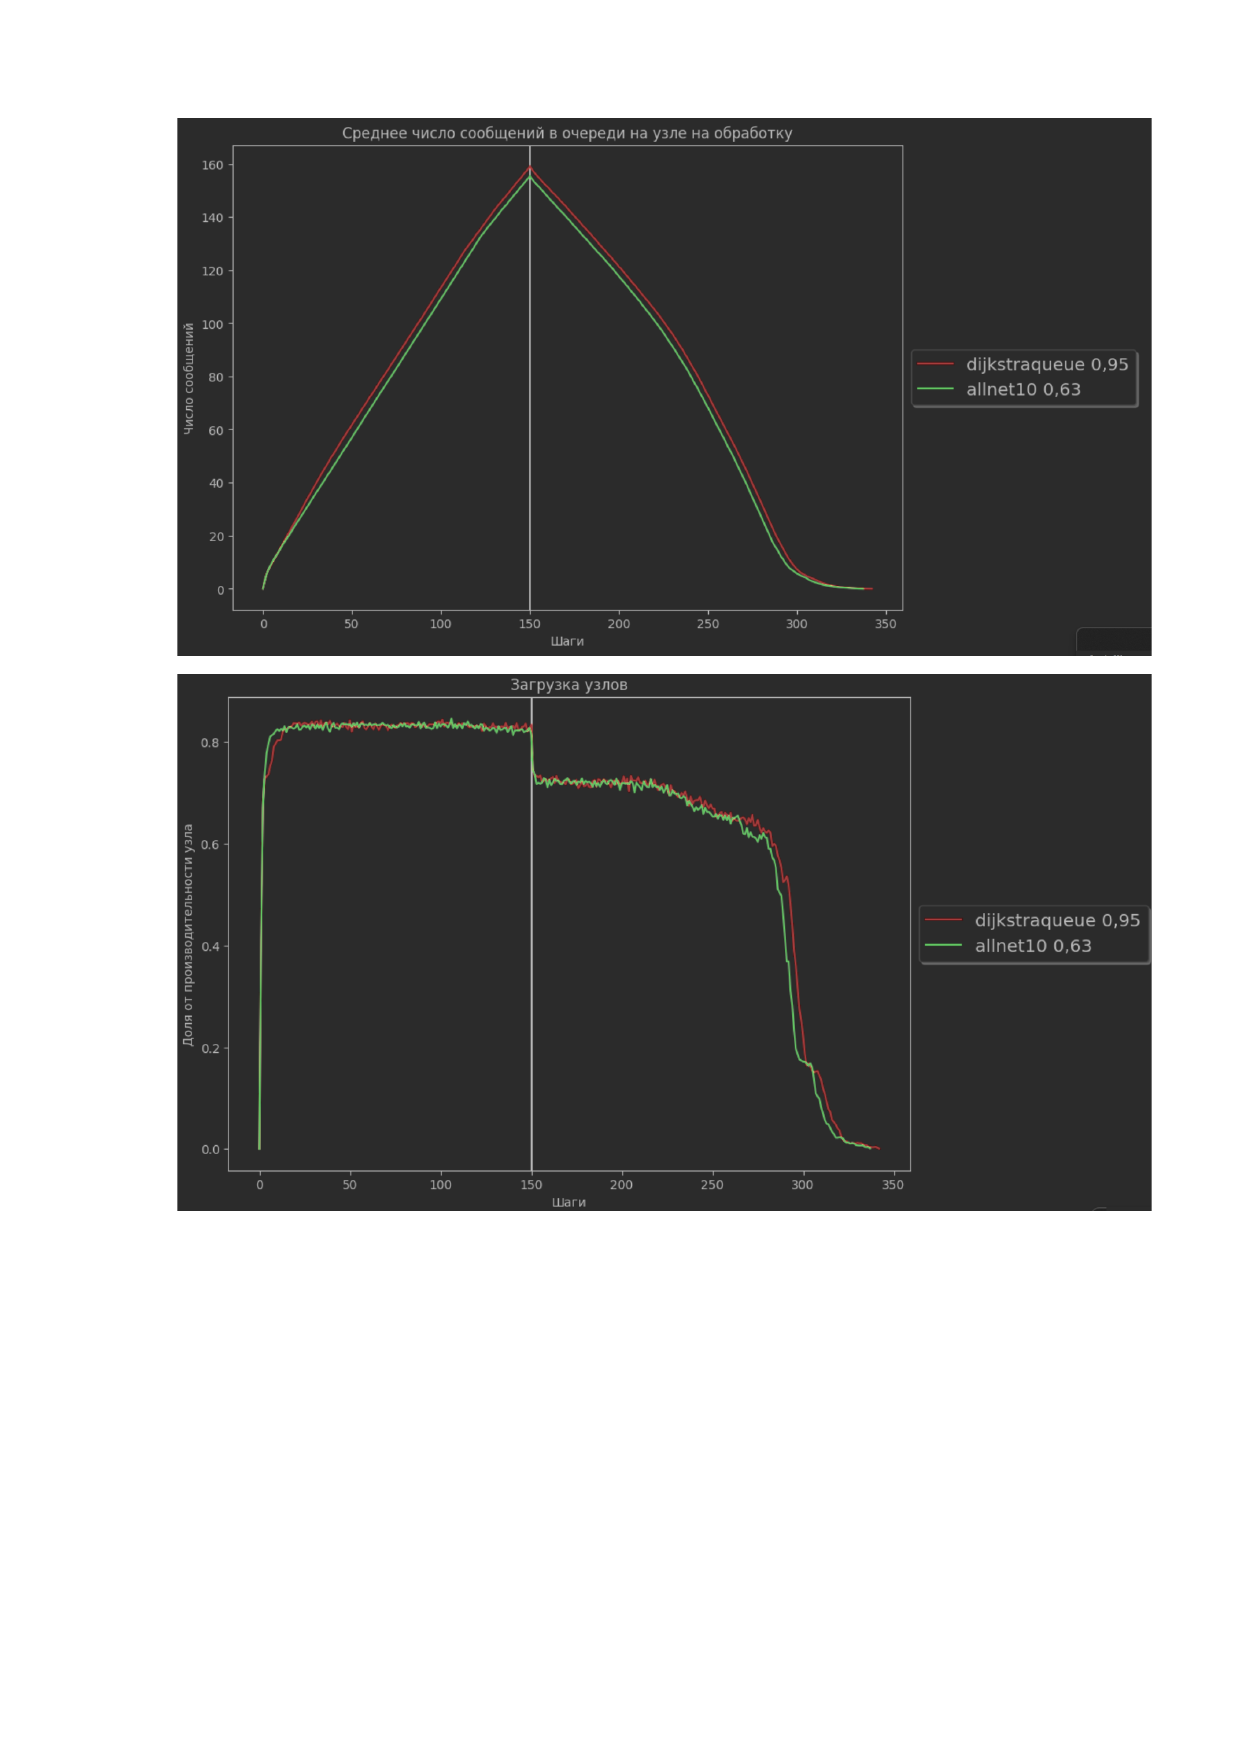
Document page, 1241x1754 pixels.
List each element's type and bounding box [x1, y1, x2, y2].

picture [177, 118, 1152, 656]
picture [177, 674, 1152, 1211]
